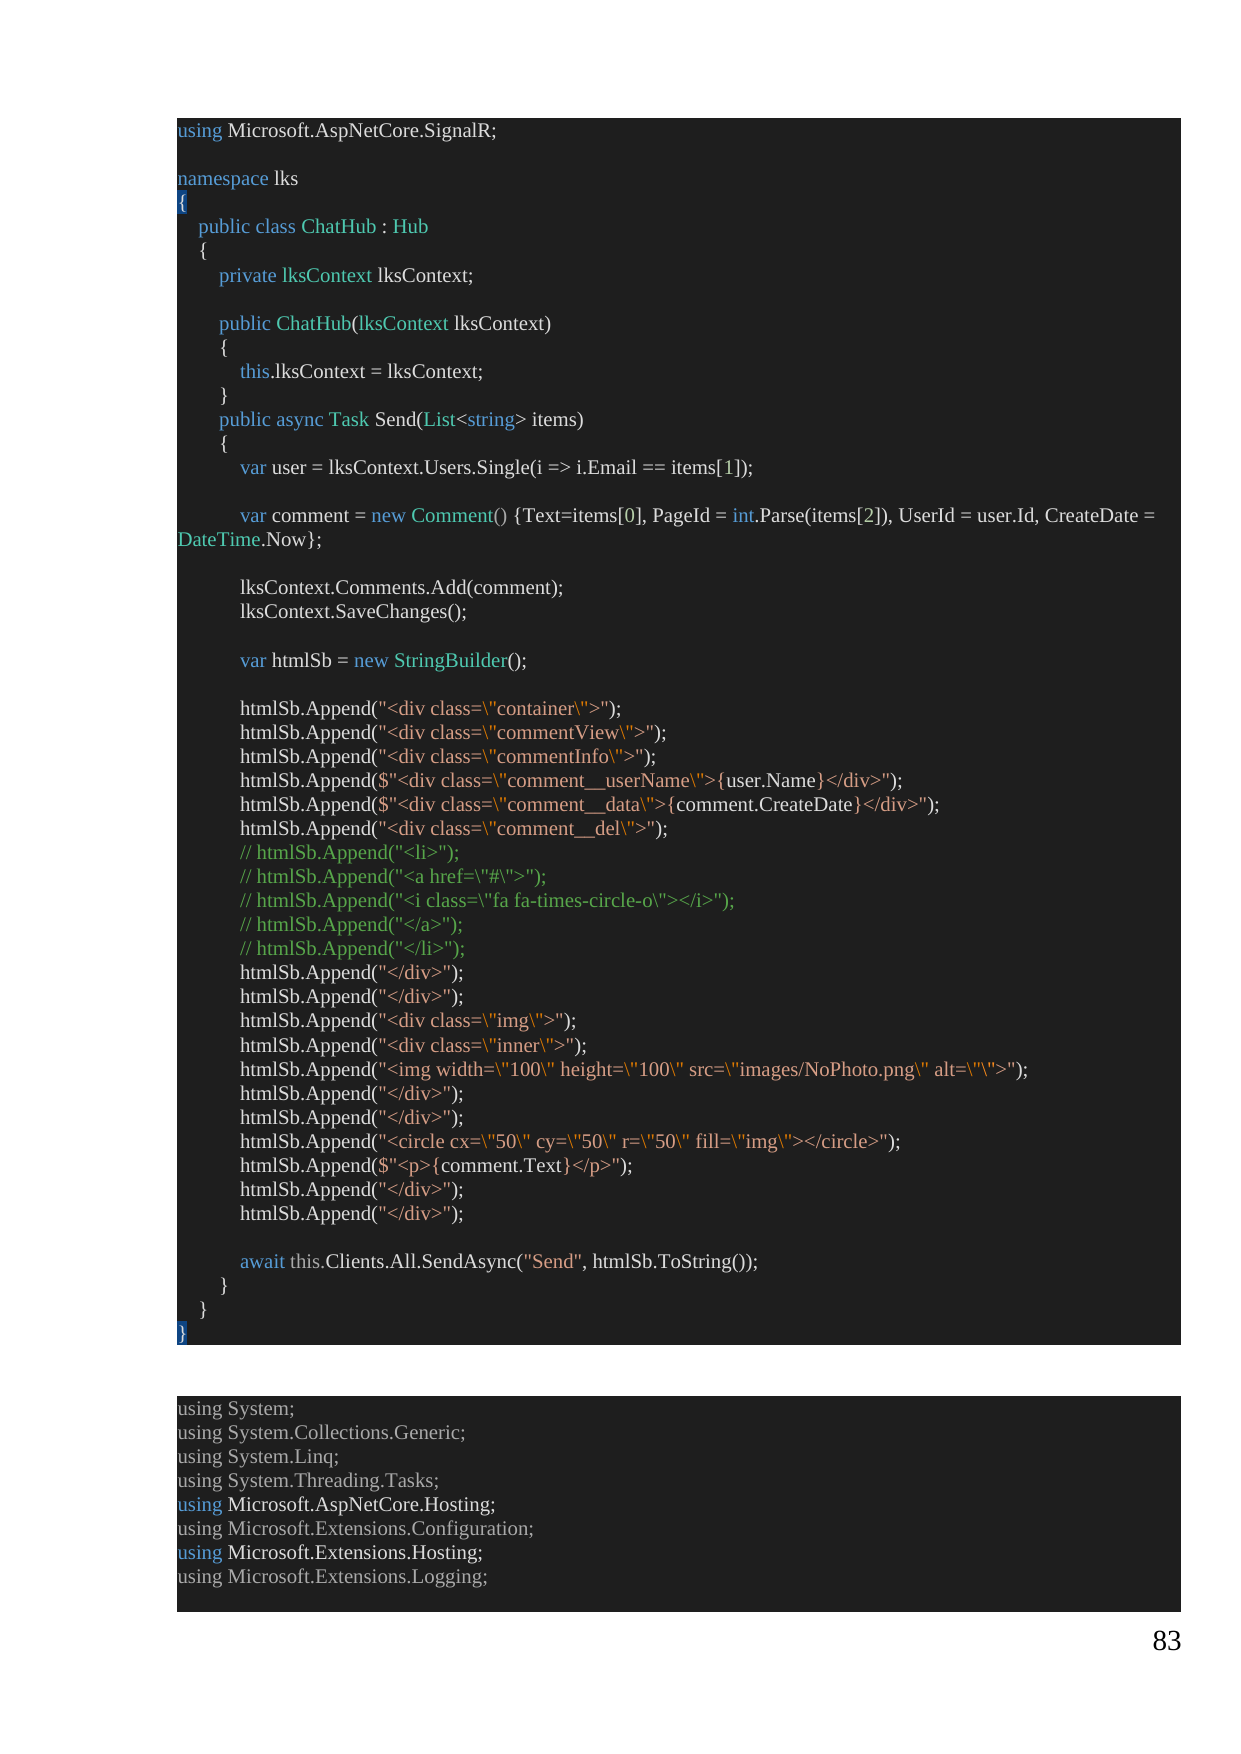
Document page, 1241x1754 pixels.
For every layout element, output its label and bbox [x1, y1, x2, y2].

text [177, 118, 1181, 1345]
text [177, 1396, 1181, 1612]
